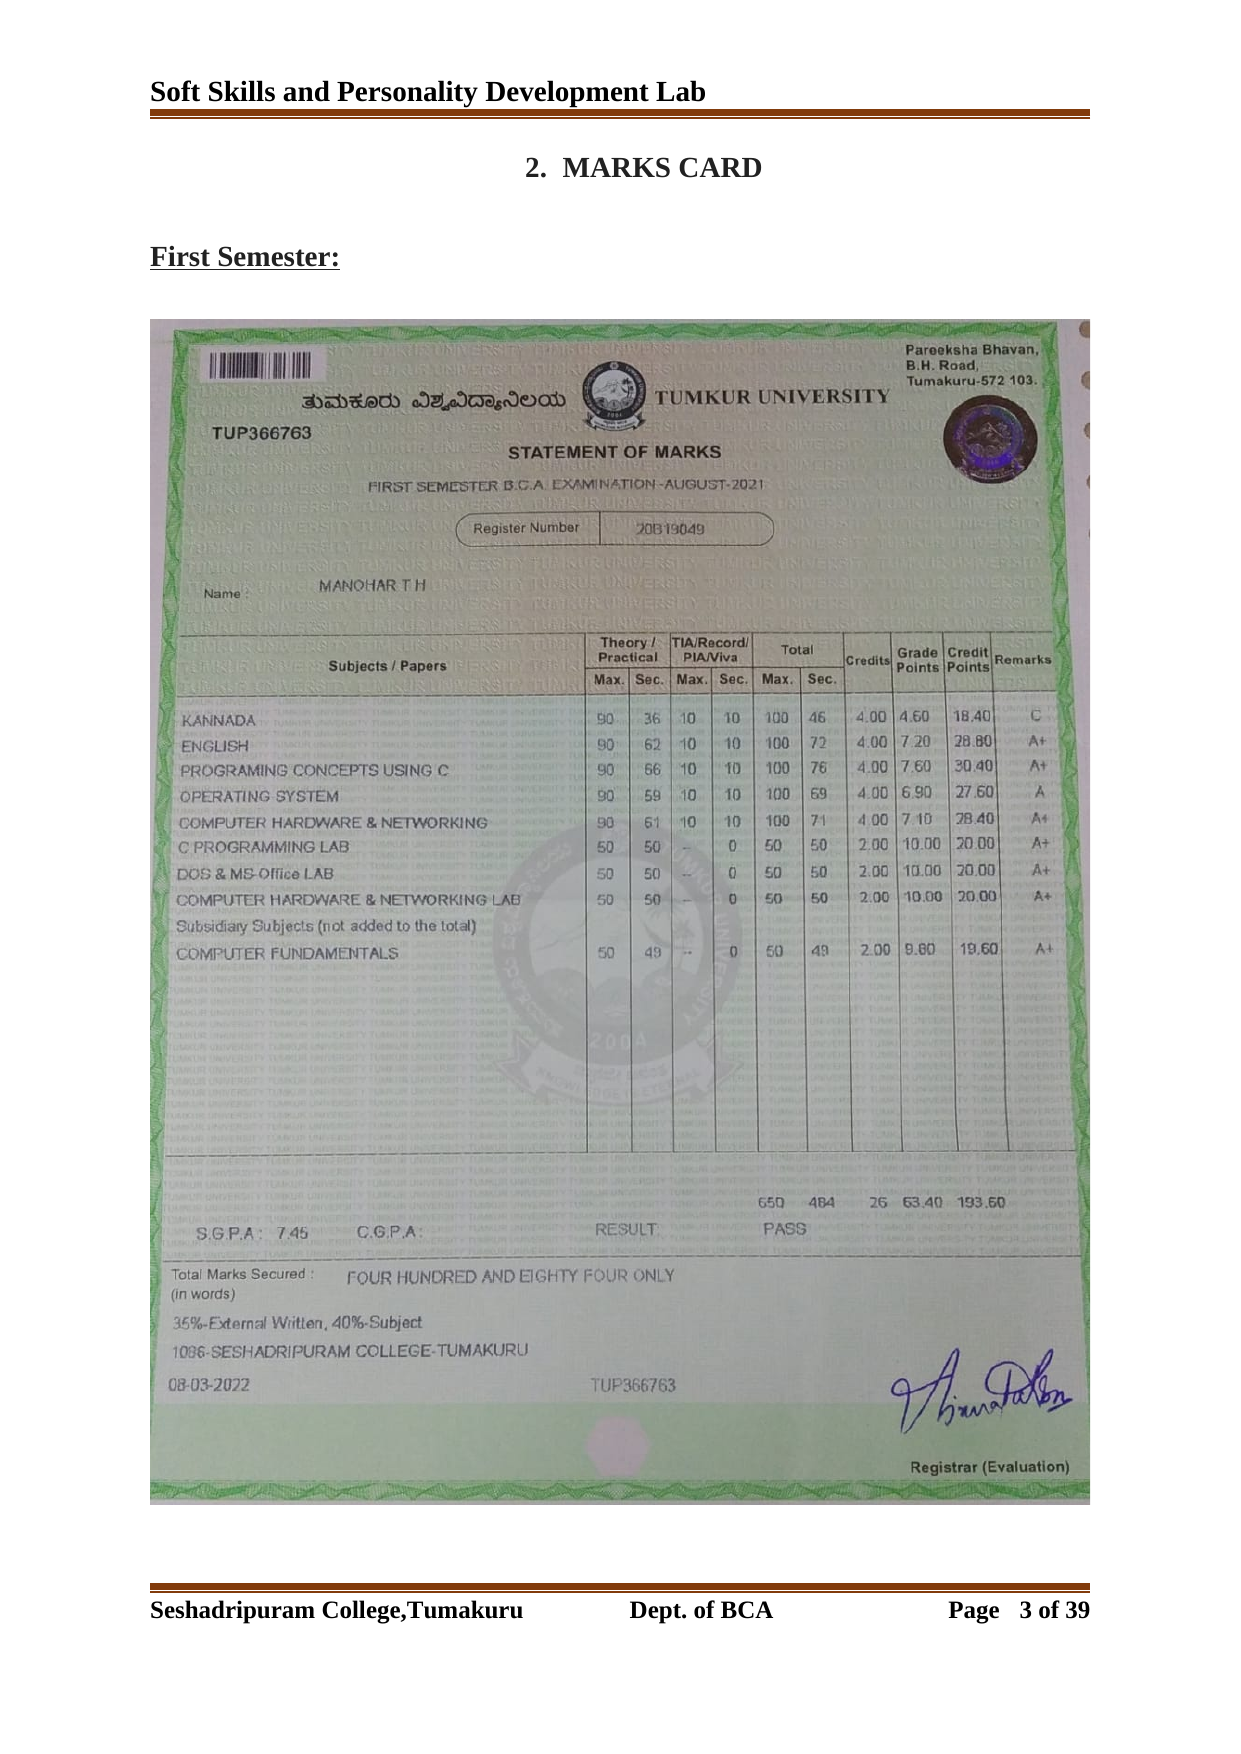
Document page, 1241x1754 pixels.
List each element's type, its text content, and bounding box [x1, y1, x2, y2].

picture [150, 319, 1091, 1505]
text First Semester: [150, 239, 1090, 273]
list MARKS CARD [525, 150, 1090, 183]
